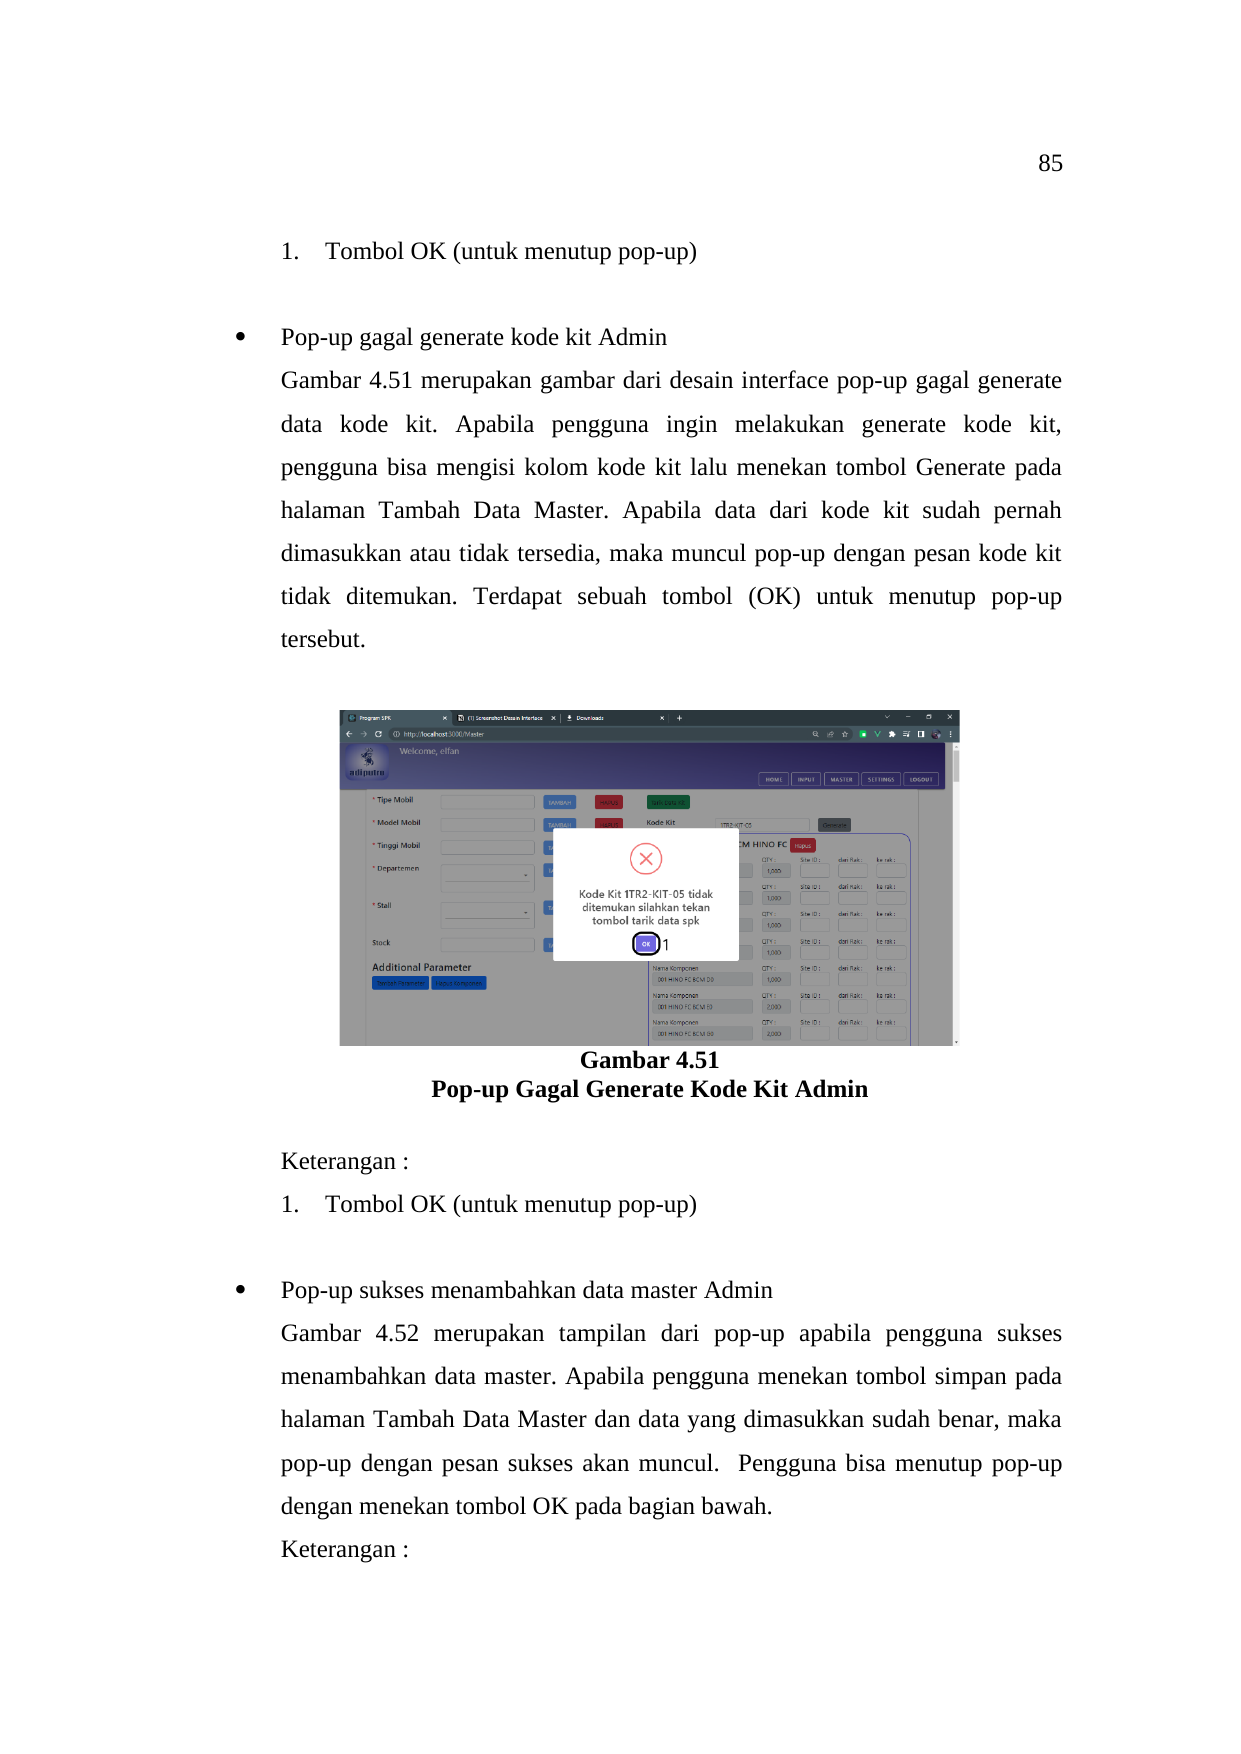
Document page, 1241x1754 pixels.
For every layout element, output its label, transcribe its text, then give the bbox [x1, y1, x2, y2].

text Gambar 4.52 merupakan tampilan dari pop-up apabila pengguna sukses menambahkan data master. Apabila pengguna menekan tombol simpan pada halaman Tambah Data Master dan data yang dimasukkan sudah benar, maka pop-up dengan pesan sukses akan muncul. Pengguna bisa menutup pop-up dengan menekan tombol OK pada bagian bawah. [281, 1318, 1063, 1519]
text Keterangan : [281, 1146, 1063, 1174]
text Keterangan : [281, 1534, 1063, 1563]
list Tombol OK (untuk menutup pop-up) [281, 236, 1063, 265]
text Gambar 4.51 Pop-up Gagal Generate Kode Kit Admin [236, 1045, 1063, 1103]
list Tombol OK (untuk menutup pop-up) [281, 1189, 1063, 1218]
list Pop-up gagal generate kode kit Admin [236, 322, 1063, 351]
picture [339, 710, 960, 1046]
list Pop-up sukses menambahkan data master Admin [236, 1275, 1063, 1304]
text Gambar 4.51 merupakan gambar dari desain interface pop-up gagal generate data kode kit. Apabila pengguna ingin melakukan generate kode kit, pengguna bisa mengisi kolom kode kit lalu menekan tombol Generate pada halaman Tambah Data Master. Apabila data dari kode kit sudah pernah dimasukkan atau tidak tersedia, maka muncul pop-up dengan pesan kode kit tidak ditemukan. Terdapat sebuah tombol (OK) untuk menutup pop-up tersebut. [281, 366, 1063, 653]
